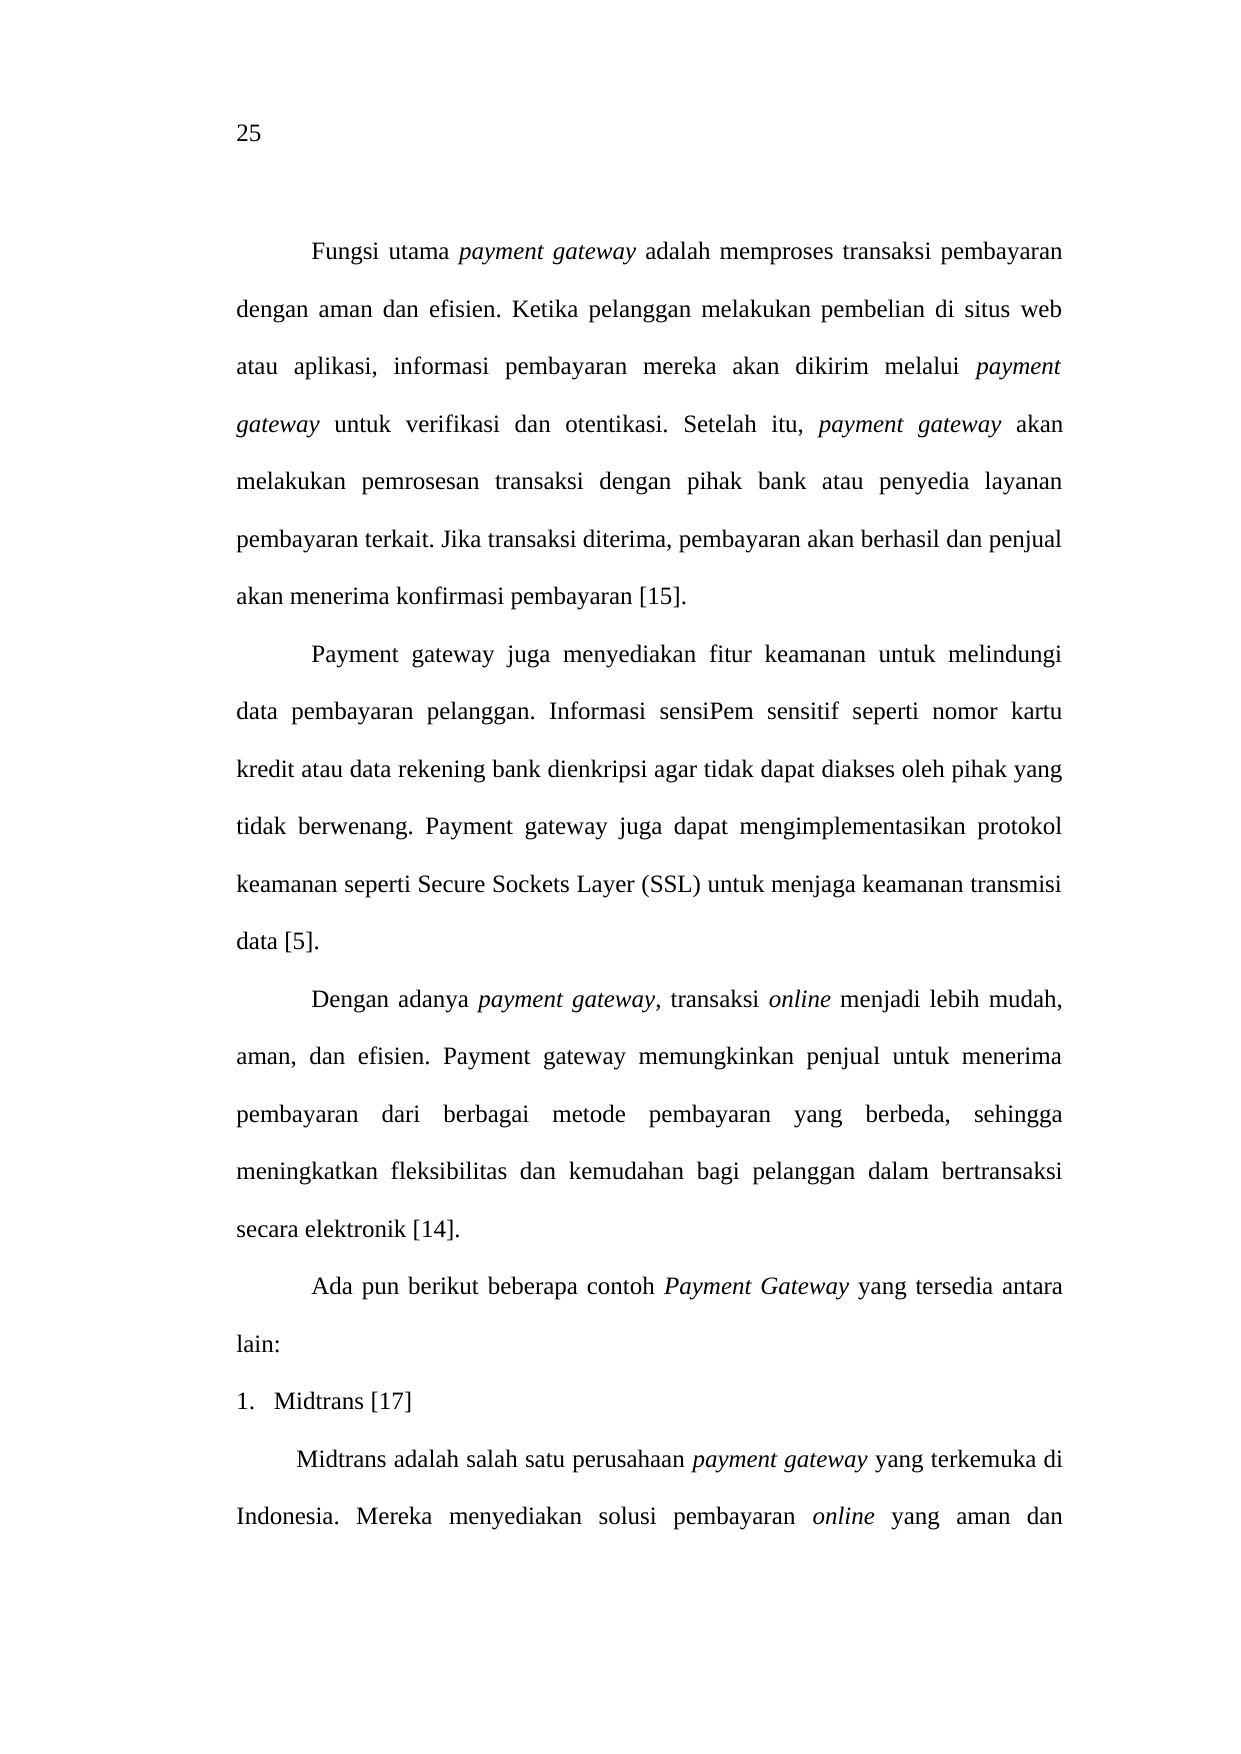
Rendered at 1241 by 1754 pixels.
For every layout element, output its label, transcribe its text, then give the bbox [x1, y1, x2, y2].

text Payment gateway juga menyediakan fitur keamanan untuk melindungi data pembayaran pelanggan. Informasi sensiPem sensitif seperti nomor kartu kredit atau data rekening bank dienkripsi agar tidak dapat diakses oleh pihak yang tidak berwenang. Payment gateway juga dapat mengimplementasikan protokol keamanan seperti Secure Sockets Layer (SSL) untuk menjaga keamanan transmisi data . [236, 639, 1063, 955]
text Ada pun berikut beberapa contoh Payment Gateway yang tersedia antara lain: [236, 1271, 1063, 1357]
text Dengan adanya payment gateway, transaksi online menjadi lebih mudah, aman, dan efisien. Payment gateway memungkinkan penjual untuk menerima pembayaran dari berbagai metode pembayaran yang berbeda, sehingga meningkatkan fleksibilitas dan kemudahan bagi pelanggan dalam bertransaksi secara elektronik . [236, 984, 1063, 1242]
list Midtrans [236, 1386, 1063, 1415]
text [236, 1444, 1063, 1530]
text Fungsi utama payment gateway adalah memproses transaksi pembayaran dengan aman dan efisien. Ketika pelanggan melakukan pembelian di situs web atau aplikasi, informasi pembayaran mereka akan dikirim melalui payment gateway untuk verifikasi dan otentikasi. Setelah itu, payment gateway akan melakukan pemrosesan transaksi dengan pihak bank atau penyedia layanan pembayaran terkait. Jika transaksi diterima, pembayaran akan berhasil dan penjual akan menerima konfirmasi pembayaran . [236, 236, 1063, 610]
